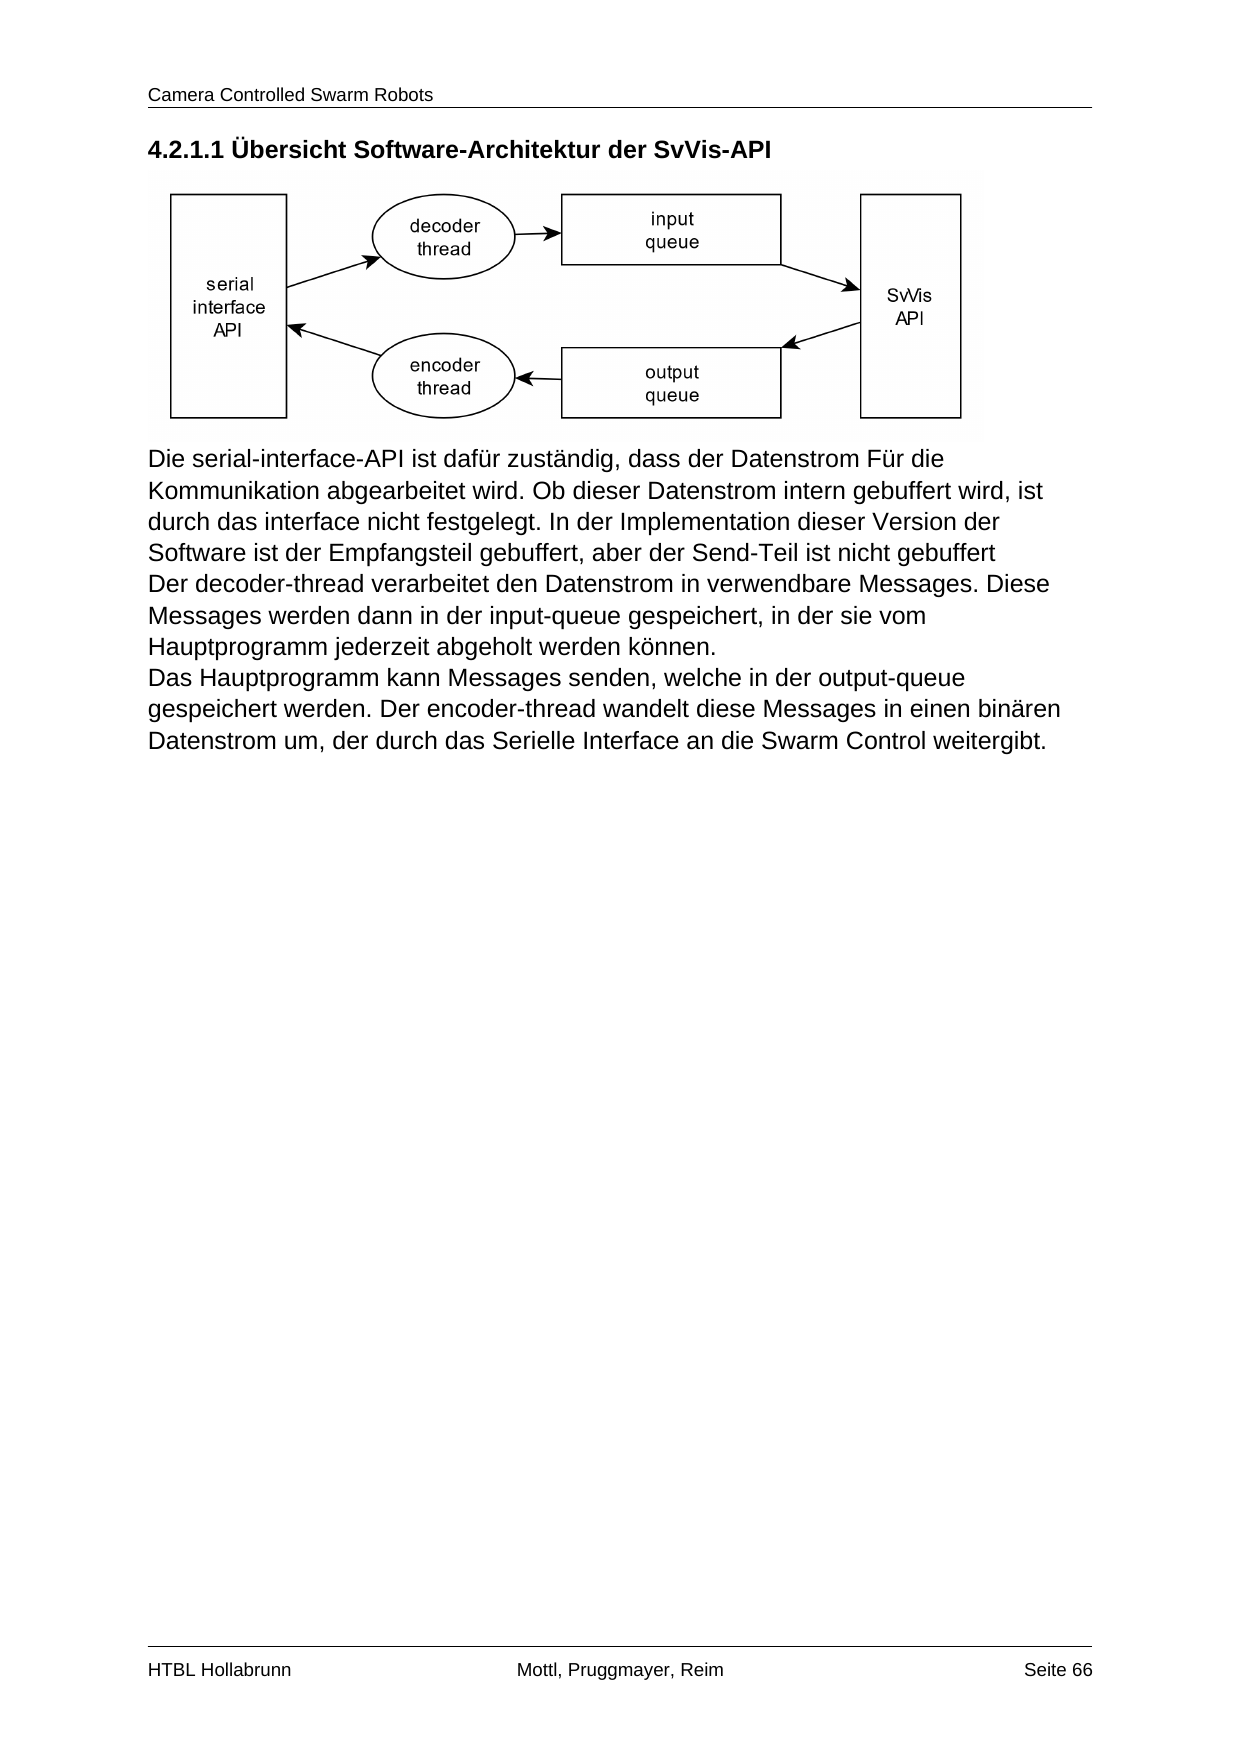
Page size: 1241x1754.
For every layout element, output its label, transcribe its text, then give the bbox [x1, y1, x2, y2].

subtitle Übersicht Software-Architektur der SvVis-API [148, 133, 1092, 164]
picture [147, 170, 984, 442]
text Die serial-interface-API ist dafür zuständig, dass der Datenstrom Für die Kommunikation abgearbeitet wird. Ob dieser Datenstrom intern gebuffert wird, ist durch das interface nicht festgelegt. In der Implementation dieser Version der Software ist der Empfangsteil gebuffert, aber der Send-Teil ist nicht gebuffert [148, 442, 1092, 567]
text Das Hauptprogramm kann Messages senden, welche in der output-queue gespeichert werden. Der encoder-thread wandelt diese Messages in einen binären Datenstrom um, der durch das Serielle Interface an die Swarm Control weitergibt. [148, 661, 1092, 754]
text Der decoder-thread verarbeitet den Datenstrom in verwendbare Messages. Diese Messages werden dann in der input-queue gespeichert, in der sie vom Hauptprogramm jederzeit abgeholt werden können. [148, 567, 1092, 661]
